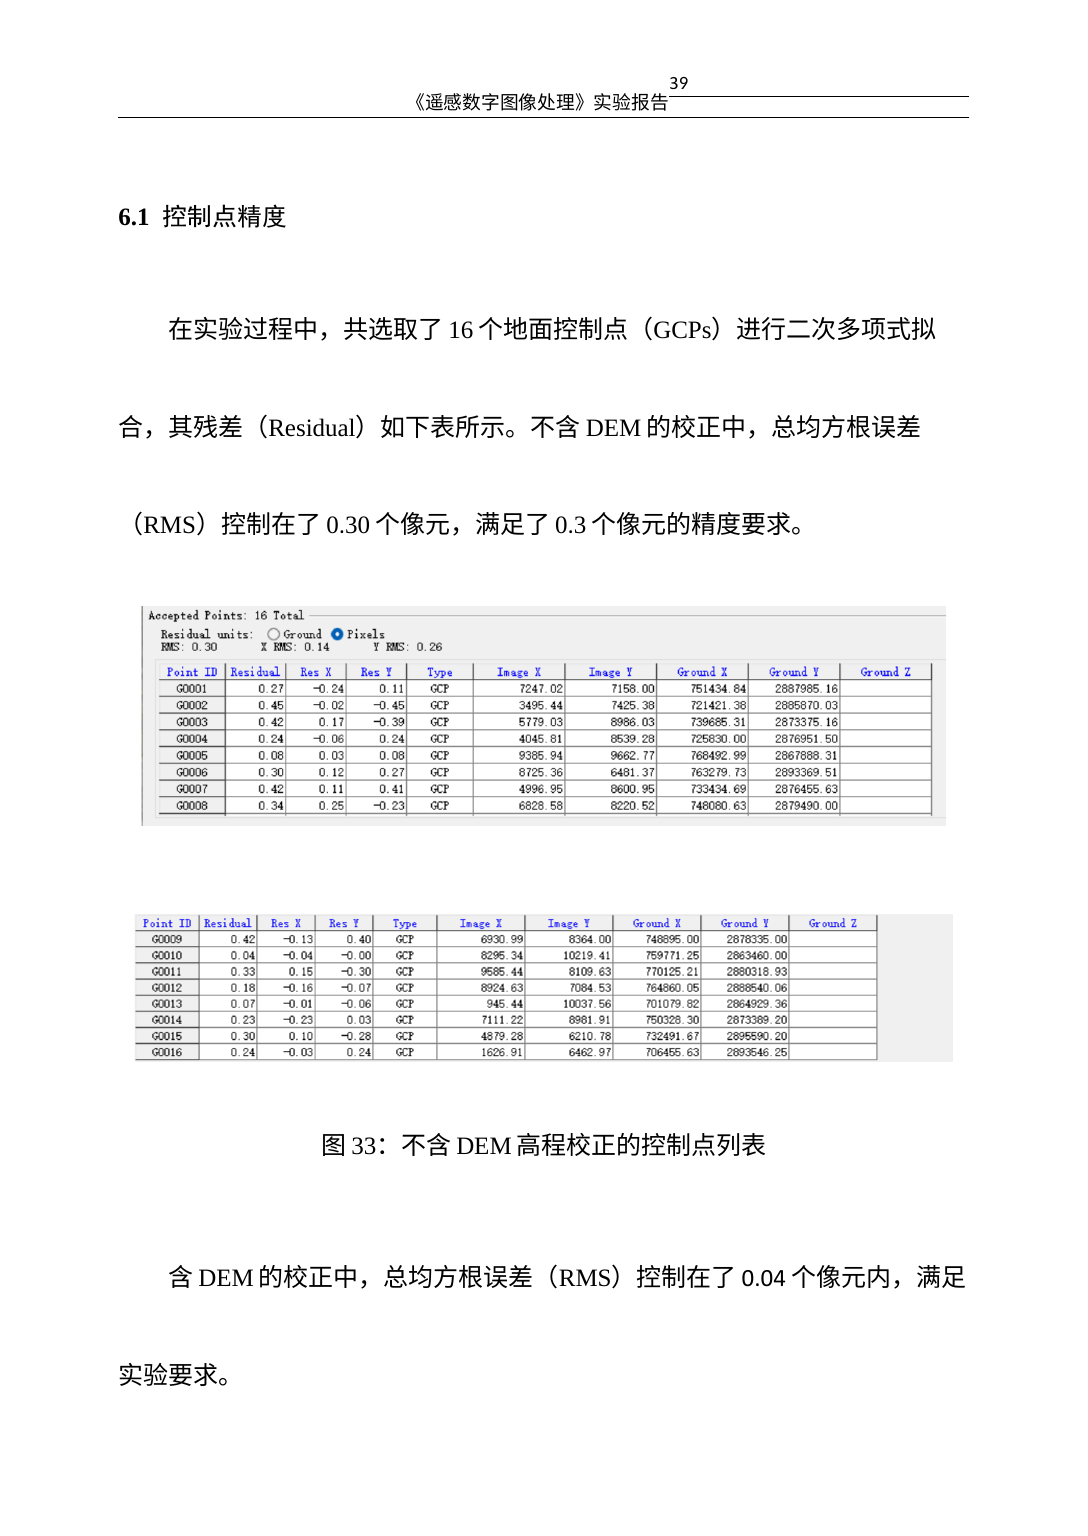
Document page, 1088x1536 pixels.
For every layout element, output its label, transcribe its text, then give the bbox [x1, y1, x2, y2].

text 6.1 控制点精度 [118, 199, 969, 231]
text 在实验过程中，共选取了16个地面控制点（GCPs）进行二次多项式拟合，其残差（Residual）如下表所示。不含DEM的校正中，总均方根误差（RMS）控制在了0.30个像元，满足了0.3个像元的精度要求。 [118, 295, 969, 555]
picture [141, 606, 947, 826]
text 含DEM的校正中，总均方根误差（RMS）控制在了0.04个像元内，满足实验要求。 [118, 1243, 969, 1406]
picture [134, 914, 953, 1062]
list 图33：不含DEM高程校正的控制点列表 [118, 1111, 969, 1176]
